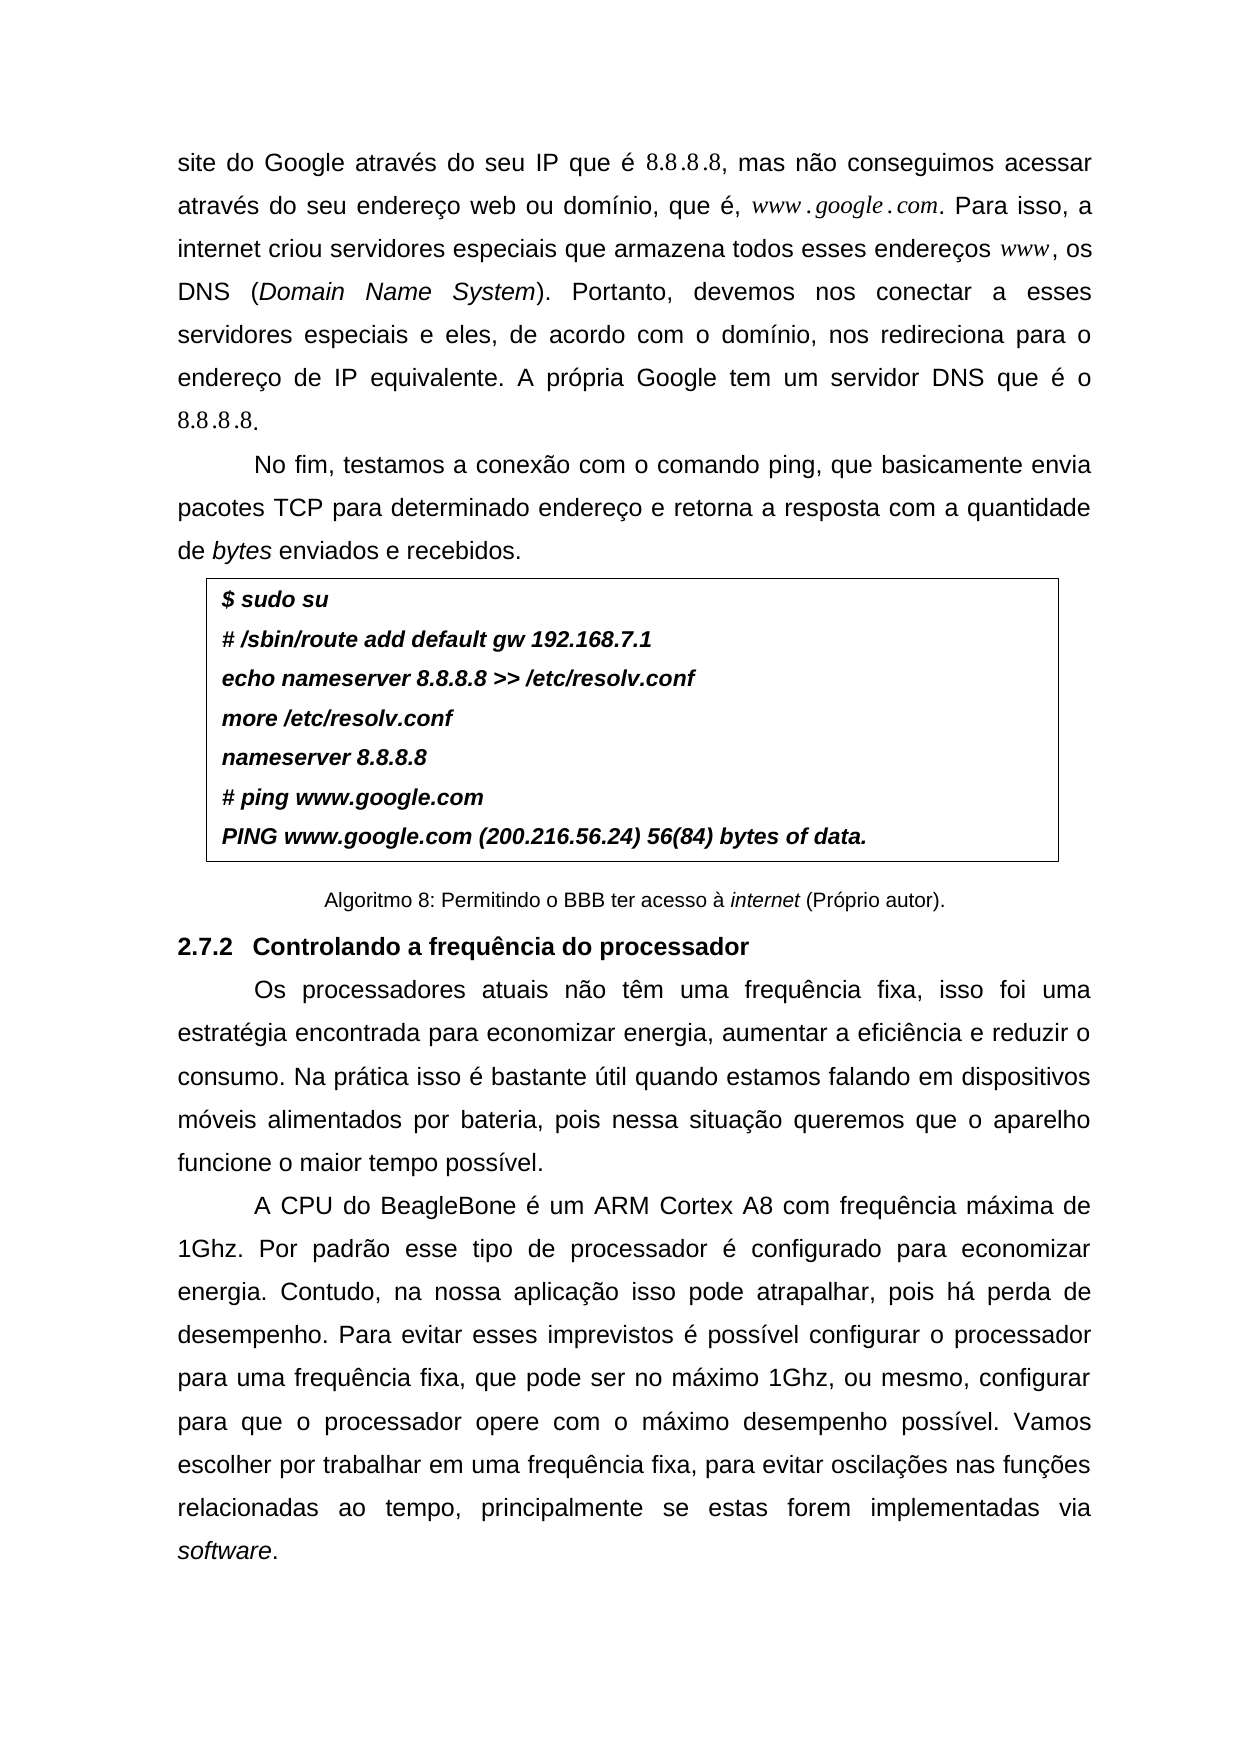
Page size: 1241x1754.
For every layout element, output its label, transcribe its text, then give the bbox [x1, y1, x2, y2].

text A CPU do BeagleBone é um ARM Cortex A8 com frequência máxima de 1Ghz. Por padrão esse tipo de processador é configurado para economizar energia. Contudo, na nossa aplicação isso pode atrapalhar, pois há perda de desempenho. Para evitar esses imprevistos é possível configurar o processador para uma frequência fixa, que pode ser no máximo 1Ghz, ou mesmo, configurar para que o processador opere com o máximo desempenho possível. Vamos escolher por trabalhar em uma frequência fixa, para evitar oscilações nas funções relacionadas ao tempo, principalmente se estas forem implementadas via software. [177, 1191, 1092, 1565]
text No fim, testamos a conexão com o comando ping, que basicamente envia pacotes TCP para determinado endereço e retorna a resposta com a quantidade de bytes enviados e recebidos. [177, 449, 1092, 564]
text Algoritmo : Permitindo o BBB ter acesso à internet (Próprio autor). [177, 887, 1092, 911]
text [177, 148, 1092, 435]
text Os processadores atuais não têm uma frequência fixa, isso foi uma estratégia encontrada para economizar energia, aumentar a eficiência e reduzir o consumo. Na prática isso é bastante útil quando estamos falando em dispositivos móveis alimentados por bateria, pois nessa situação queremos que o aparelho funcione o maior tempo possível. [177, 975, 1092, 1177]
subtitle Controlando a frequência do processador [177, 932, 1092, 961]
